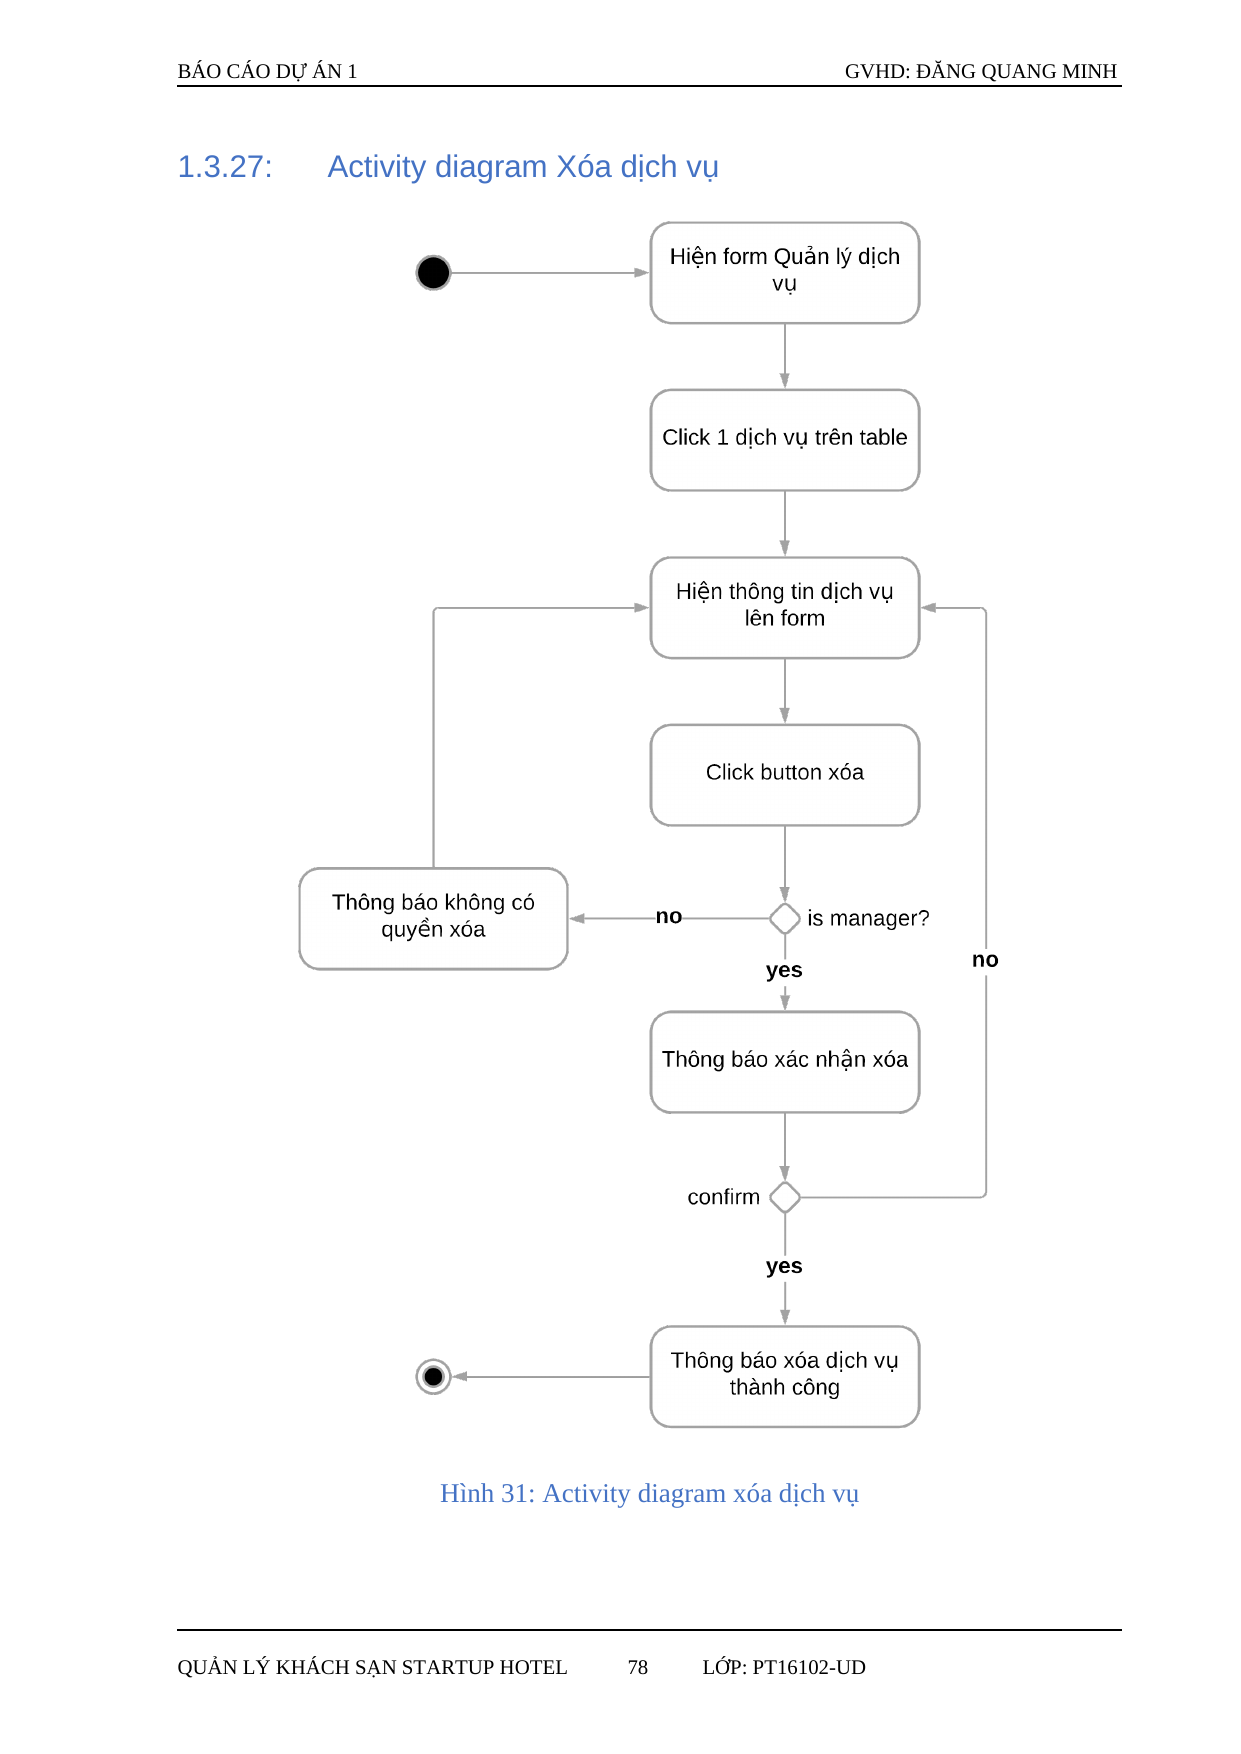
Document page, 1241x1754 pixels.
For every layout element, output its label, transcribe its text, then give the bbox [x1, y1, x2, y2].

subtitle Activity diagram Xóa dịch vụ [177, 148, 1122, 184]
picture [266, 190, 1033, 1461]
text Hình 31: Activity diagram xóa dịch vụ [177, 1477, 1122, 1508]
